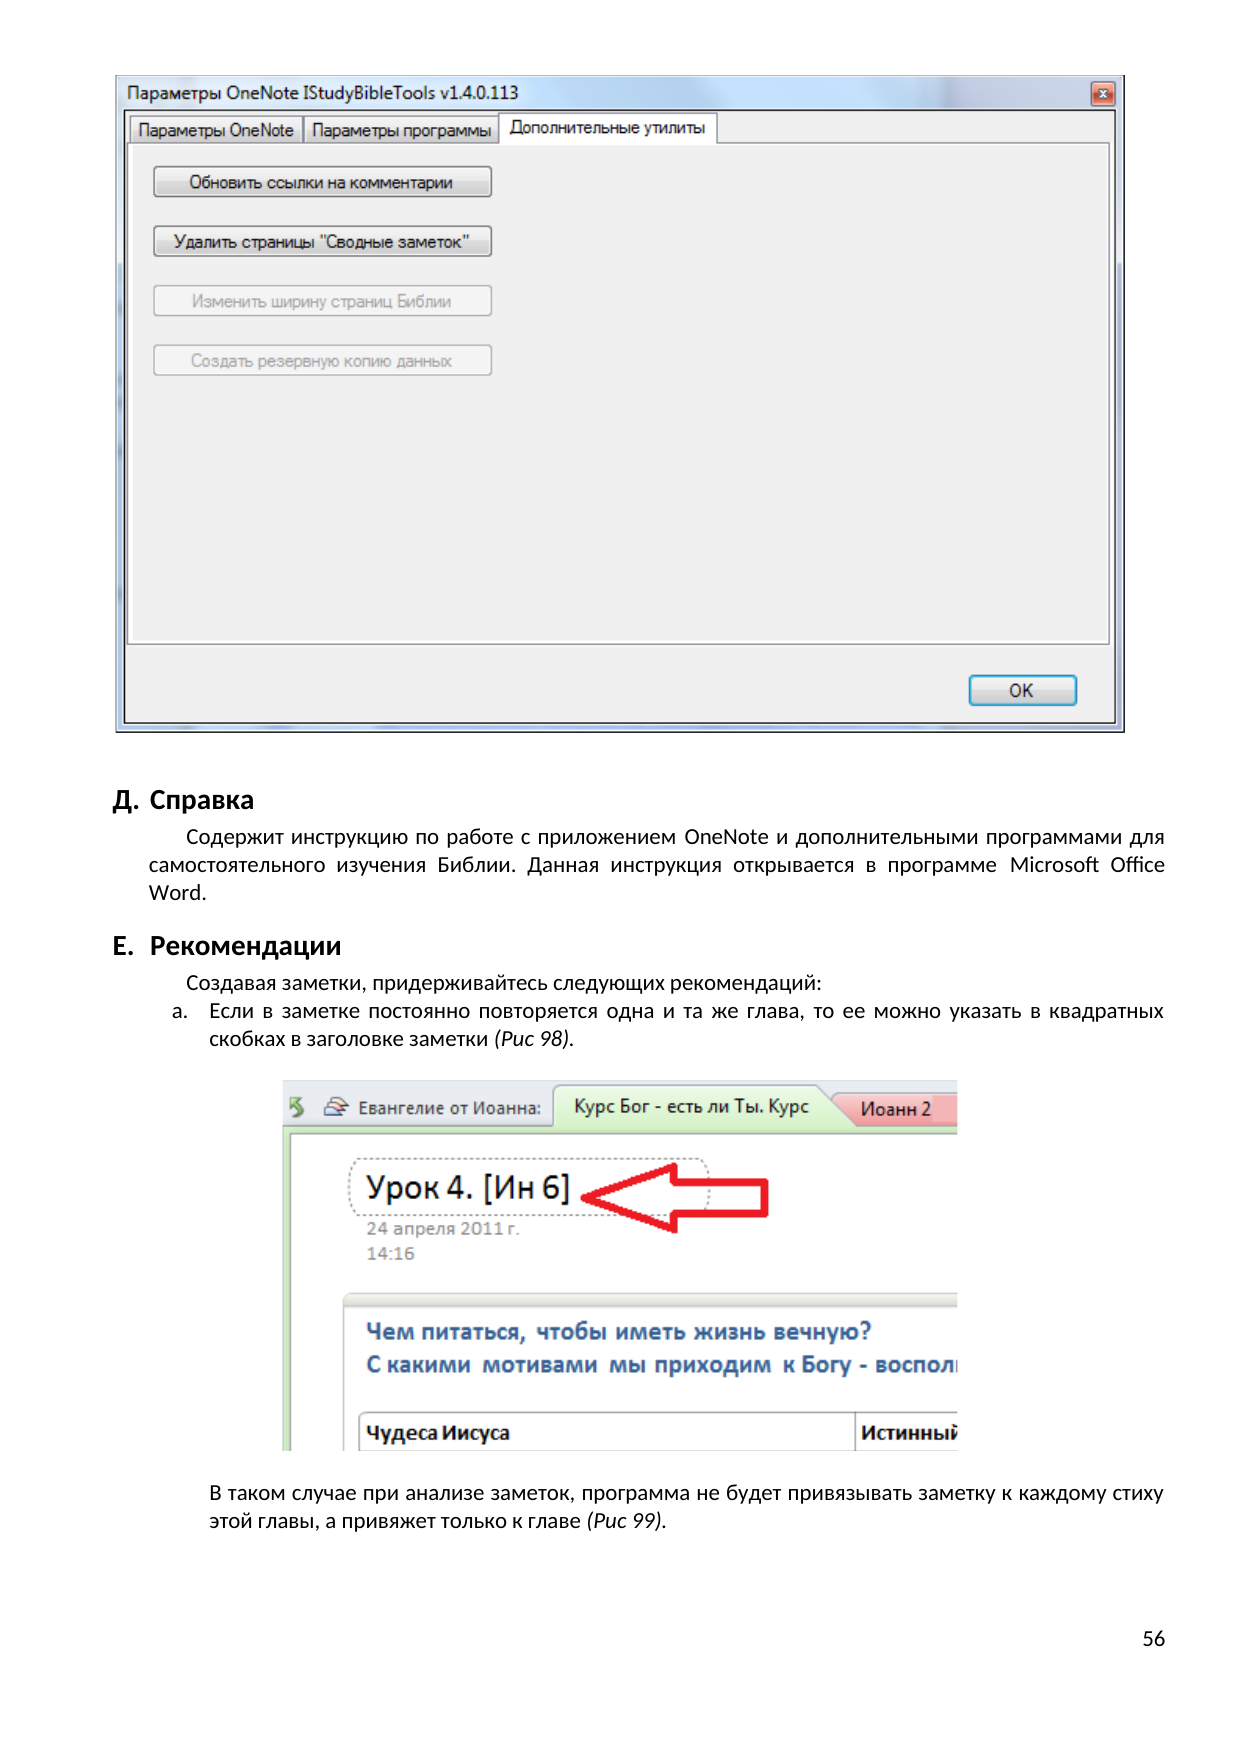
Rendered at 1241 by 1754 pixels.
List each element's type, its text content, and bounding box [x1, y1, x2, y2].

text Содержит инструкцию по работе с приложением OneNote и дополнительными программами для самостоятельного изучения Библии. Данная инструкция открывается в программе Microsoft Office Word. [149, 822, 1165, 906]
text Создавая заметки, придерживайтесь следующих рекомендаций: [149, 968, 1165, 996]
list В таком случае при анализе заметок, программа не будет привязывать заметку к каждому стиху этой главы, а привяжет только к главе (Рис 99). [209, 1478, 1165, 1534]
picture [115, 75, 1125, 733]
list Если в заметке постоянно повторяется одна и та же глава, то ее можно указать в квадратных скобках в заголовке заметки (Рис 98). [172, 996, 1165, 1052]
picture [282, 1080, 958, 1451]
subtitle Справка [112, 781, 1165, 817]
subtitle Рекомендации [112, 927, 1165, 963]
